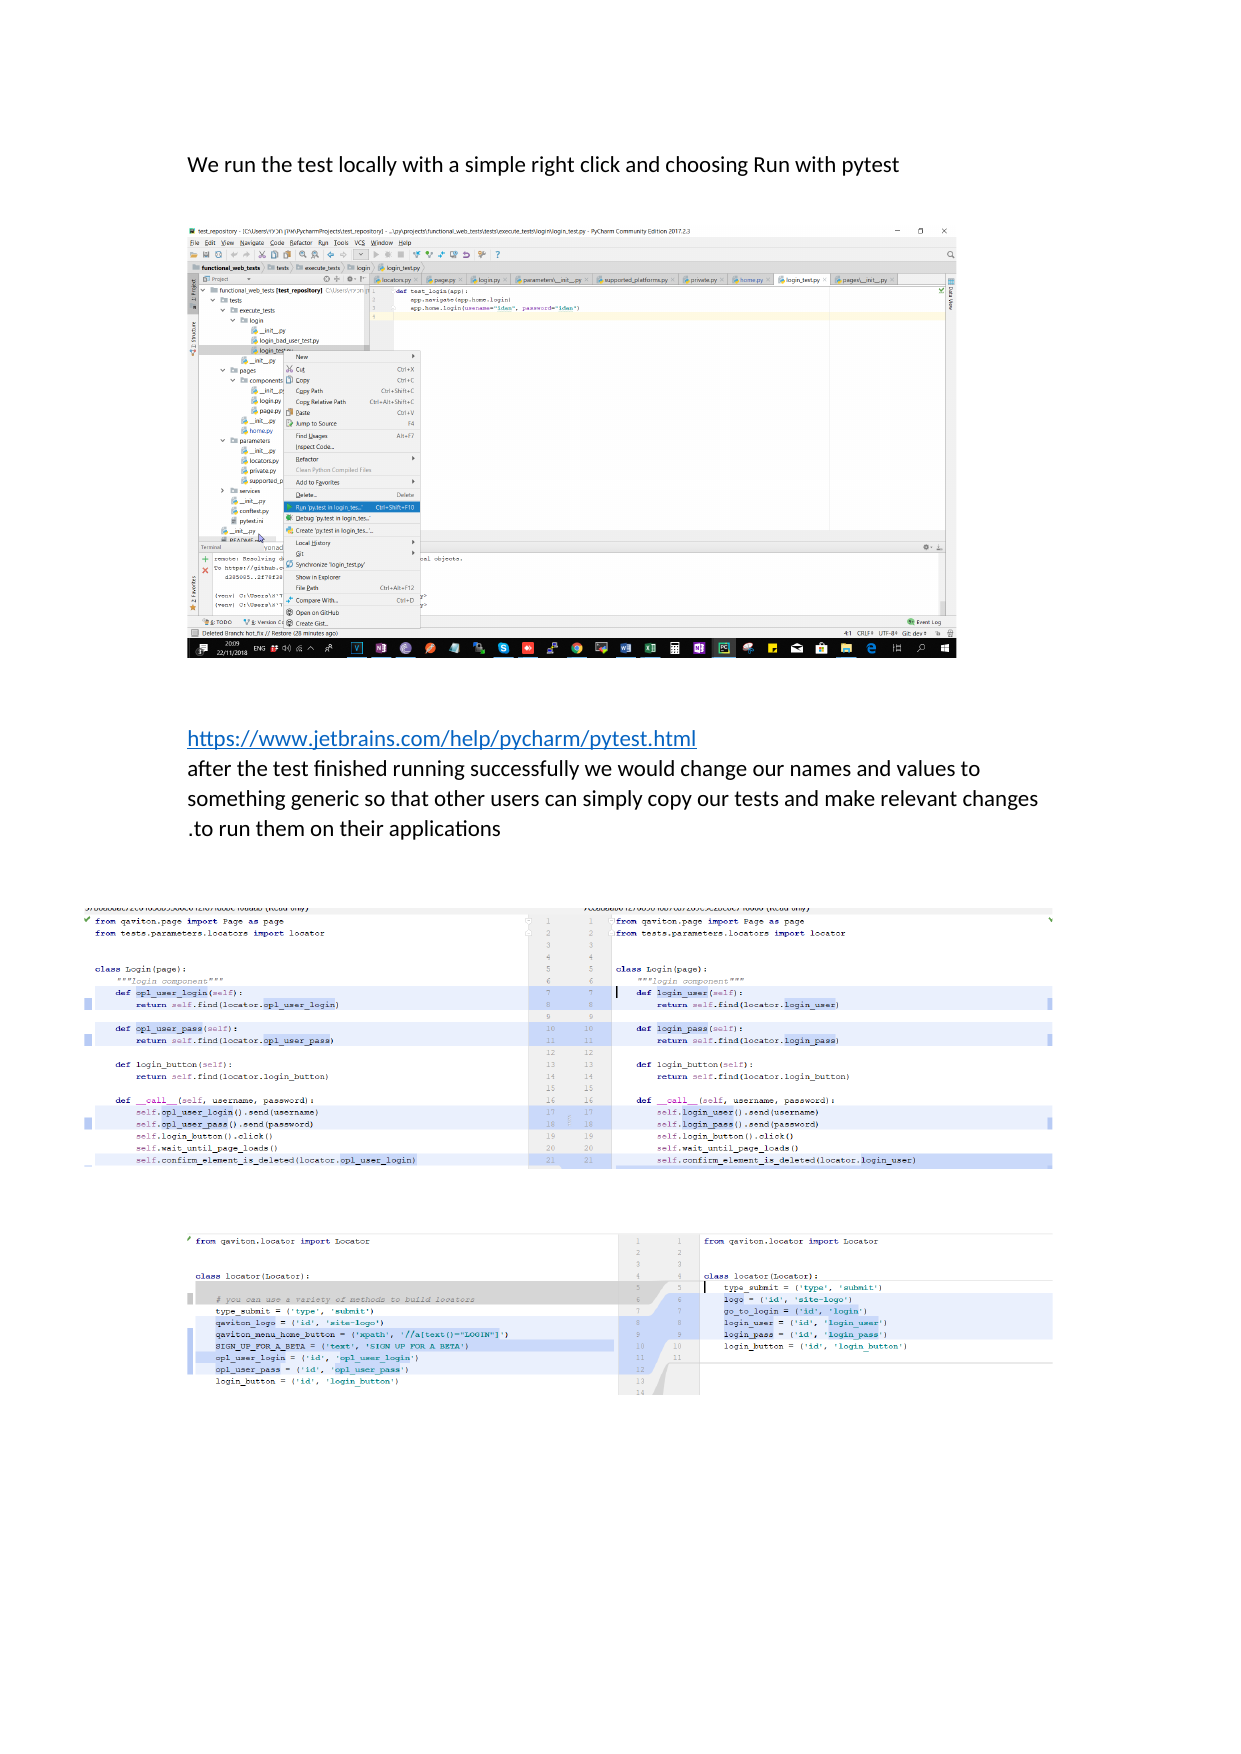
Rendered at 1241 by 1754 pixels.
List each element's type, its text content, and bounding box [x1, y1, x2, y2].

picture [84, 908, 1053, 1169]
picture [187, 1233, 1053, 1395]
picture [187, 225, 957, 658]
text https://www.jetbrains.com/help/pycharm/pytest.html after the test finished running successfully we would change our names and values to something generic so that other users can simply copy our tests and make relevant changes to run them on their applications. [187, 724, 1053, 842]
text We run the test locally with a simple right click and choosing Run with pytest [187, 150, 1053, 178]
